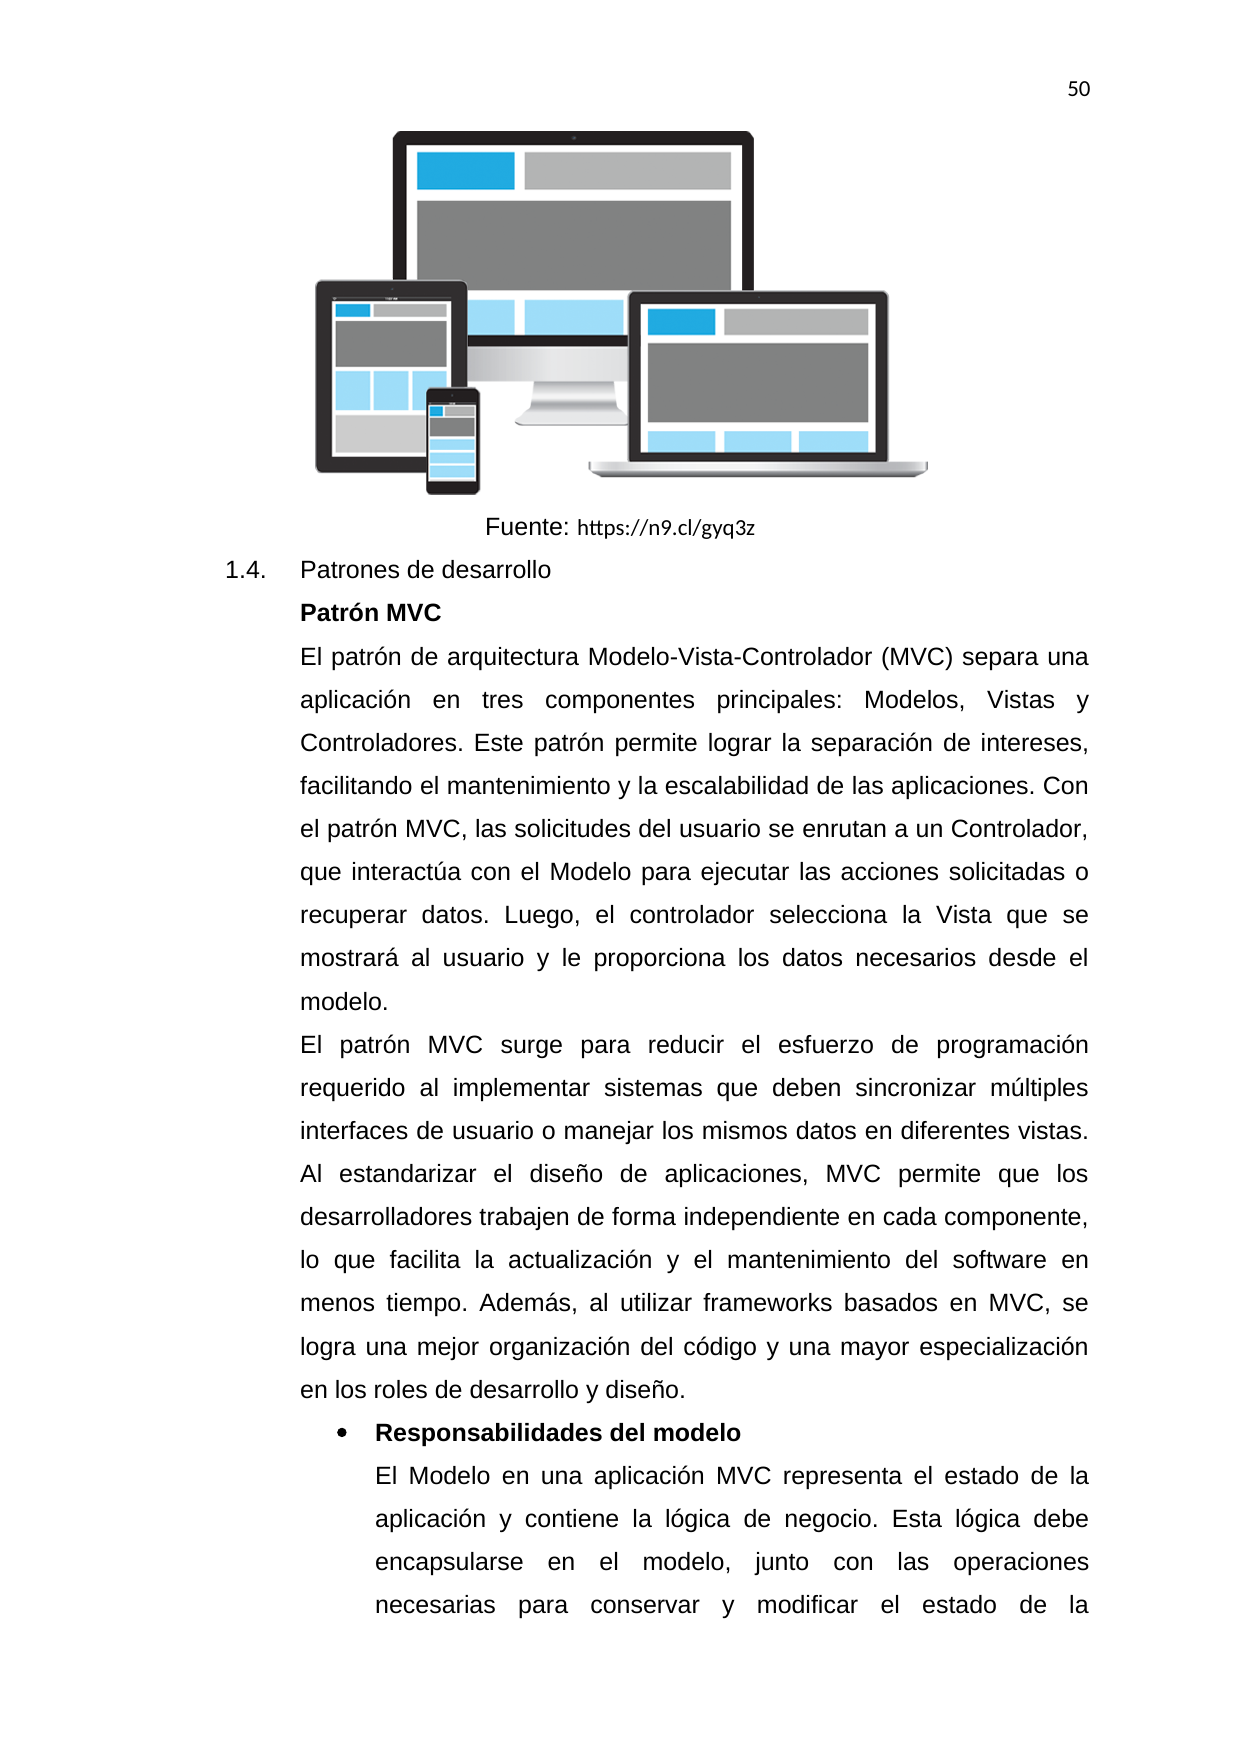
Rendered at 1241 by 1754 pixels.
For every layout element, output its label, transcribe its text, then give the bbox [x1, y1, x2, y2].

list El patrón MVC surge para reducir el esfuerzo de programación requerido al implementar sistemas que deben sincronizar múltiples interfaces de usuario o manejar los mismos datos en diferentes vistas. Al estandarizar el diseño de aplicaciones, MVC permite que los desarrolladores trabajen de forma independiente en cada componente, lo que facilita la actualización y el mantenimiento del software en menos tiempo. Además, al utilizar frameworks basados en MVC, se logra una mejor organización del código y una mayor especialización en los roles de desarrollo y diseño. [300, 1029, 1090, 1403]
list Patrones de desarrollo [225, 555, 1090, 584]
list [375, 1461, 1090, 1619]
list Patrón MVC [300, 598, 1090, 627]
picture [310, 129, 931, 498]
list El patrón de arquitectura Modelo-Vista-Controlador (MVC) separa una aplicación en tres componentes principales: Modelos, Vistas y Controladores. Este patrón permite lograr la separación de intereses, facilitando el mantenimiento y la escalabilidad de las aplicaciones. Con el patrón MVC, las solicitudes del usuario se enrutan a un Controlador, que interactúa con el Modelo para ejecutar las acciones solicitadas o recuperar datos. Luego, el controlador selecciona la Vista que se mostrará al usuario y le proporciona los datos necesarios desde el modelo. [300, 641, 1090, 1015]
list Responsabilidades del modelo [337, 1418, 1090, 1447]
list Fuente: https://n9.cl/gyq3z [150, 511, 1090, 541]
